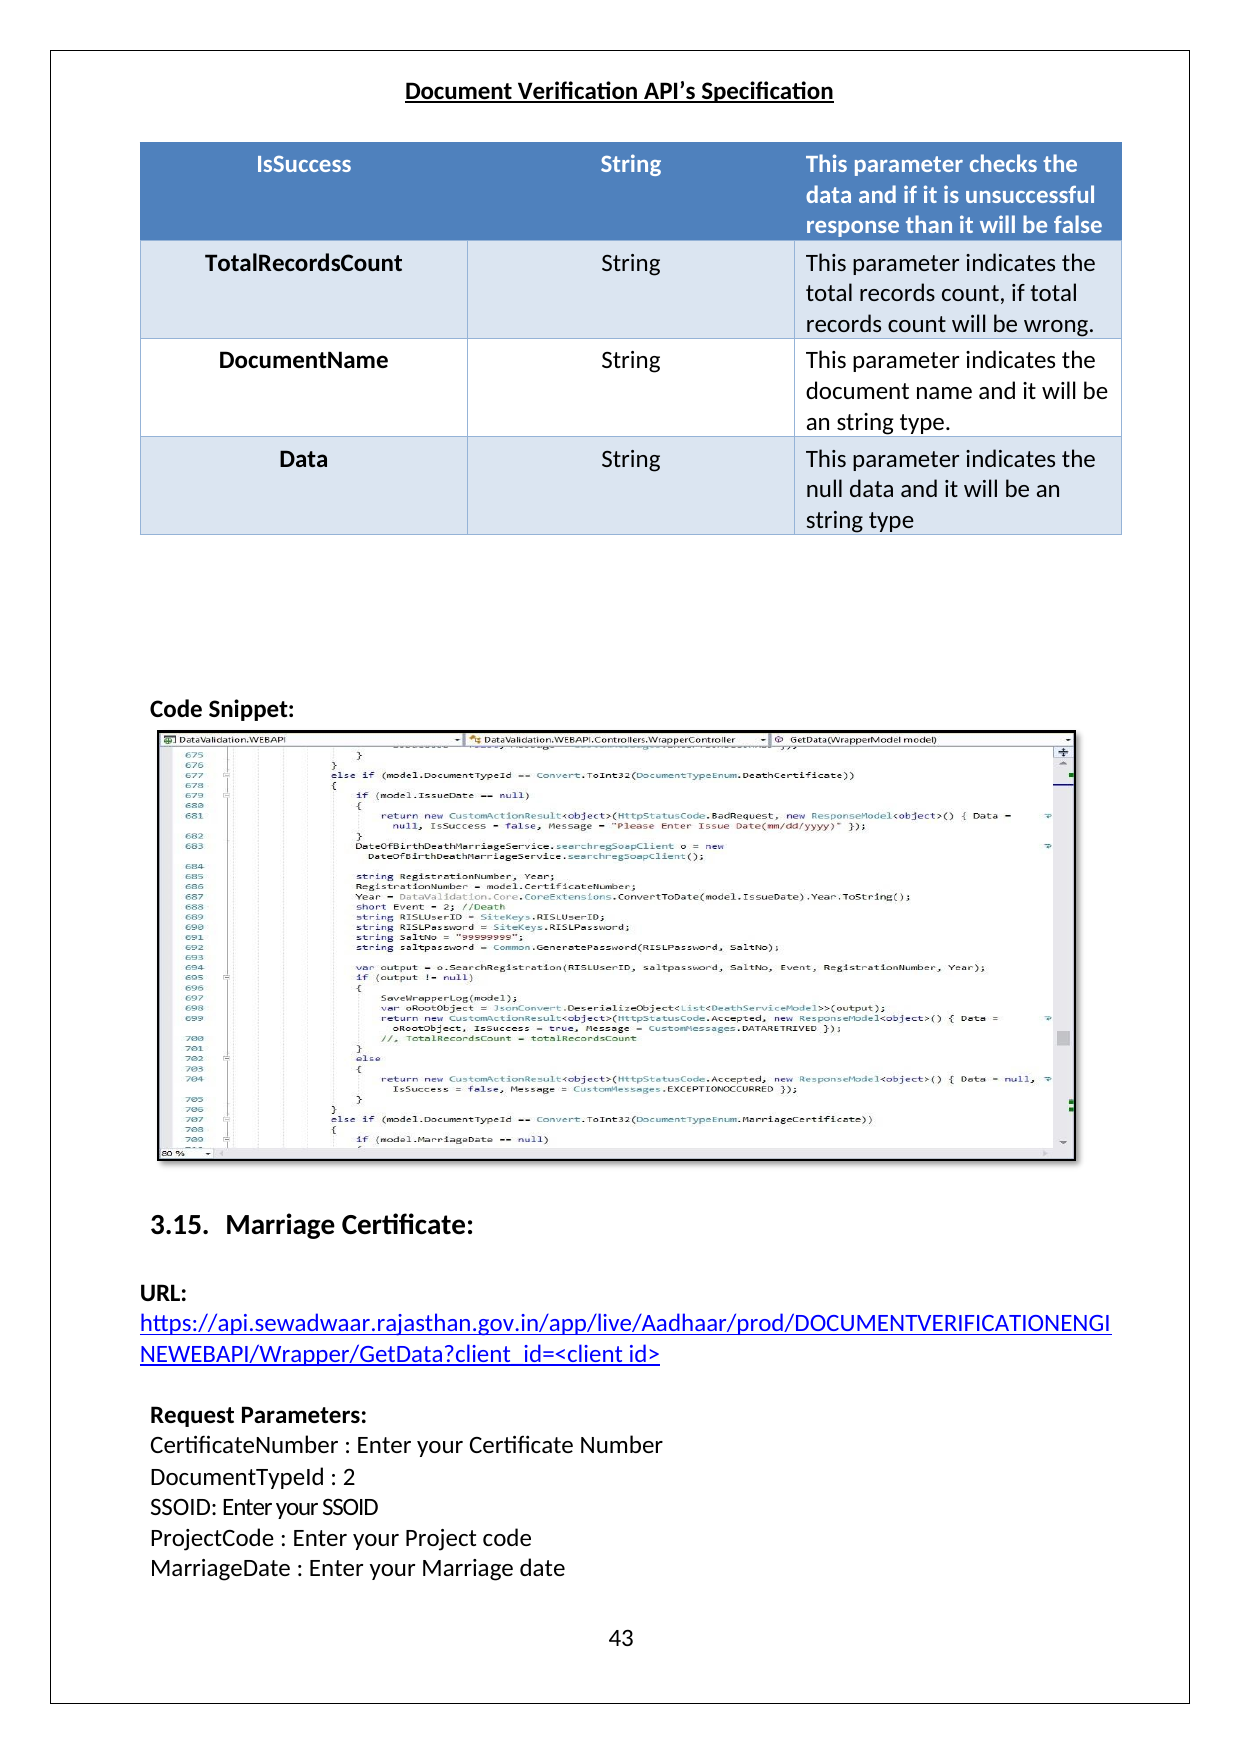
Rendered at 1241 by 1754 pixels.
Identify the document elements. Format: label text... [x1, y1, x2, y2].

text ProjectCode : Enter your Project code [150, 1522, 1012, 1552]
table_header IsSuccess [141, 143, 467, 240]
table_header This parameter checks the data and if it is unsuccessful response than it will be false [795, 143, 1121, 240]
text CertificateNumber : Enter your Certificate Number [150, 1430, 1121, 1460]
subtitle Code Snippet: [150, 693, 1121, 723]
table_cell String [468, 339, 794, 436]
table_cell Data [141, 437, 467, 534]
text Request Parameters: [150, 1399, 1121, 1429]
table_cell This parameter indicates the null data and it will be an string type [795, 437, 1121, 534]
text MarriageDate : Enter your Marriage date [150, 1552, 1012, 1583]
table_cell String [468, 241, 794, 338]
text DocumentTypeId : 2 SSOID: Enter your SSOID [150, 1461, 413, 1522]
table_cell This parameter indicates the document name and it will be an string type. [795, 339, 1121, 436]
picture [155, 728, 1087, 1172]
text URL: https://api.sewadwaar.rajasthan.gov.in/app/live/Aadhaar/prod/DOCUMENTVERIFICATIONENGINEWEBAPI/Wrapper/GetData?client_id=<client id> [139, 1277, 1121, 1369]
subtitle Marriage Certificate: [150, 1206, 1121, 1242]
table_cell This parameter indicates the total records count, if total records count will be wrong. [795, 241, 1121, 338]
table_header String [468, 143, 794, 240]
table_cell TotalRecordsCount [141, 241, 467, 338]
table_cell DocumentName [141, 339, 467, 436]
table_cell String [468, 437, 794, 534]
